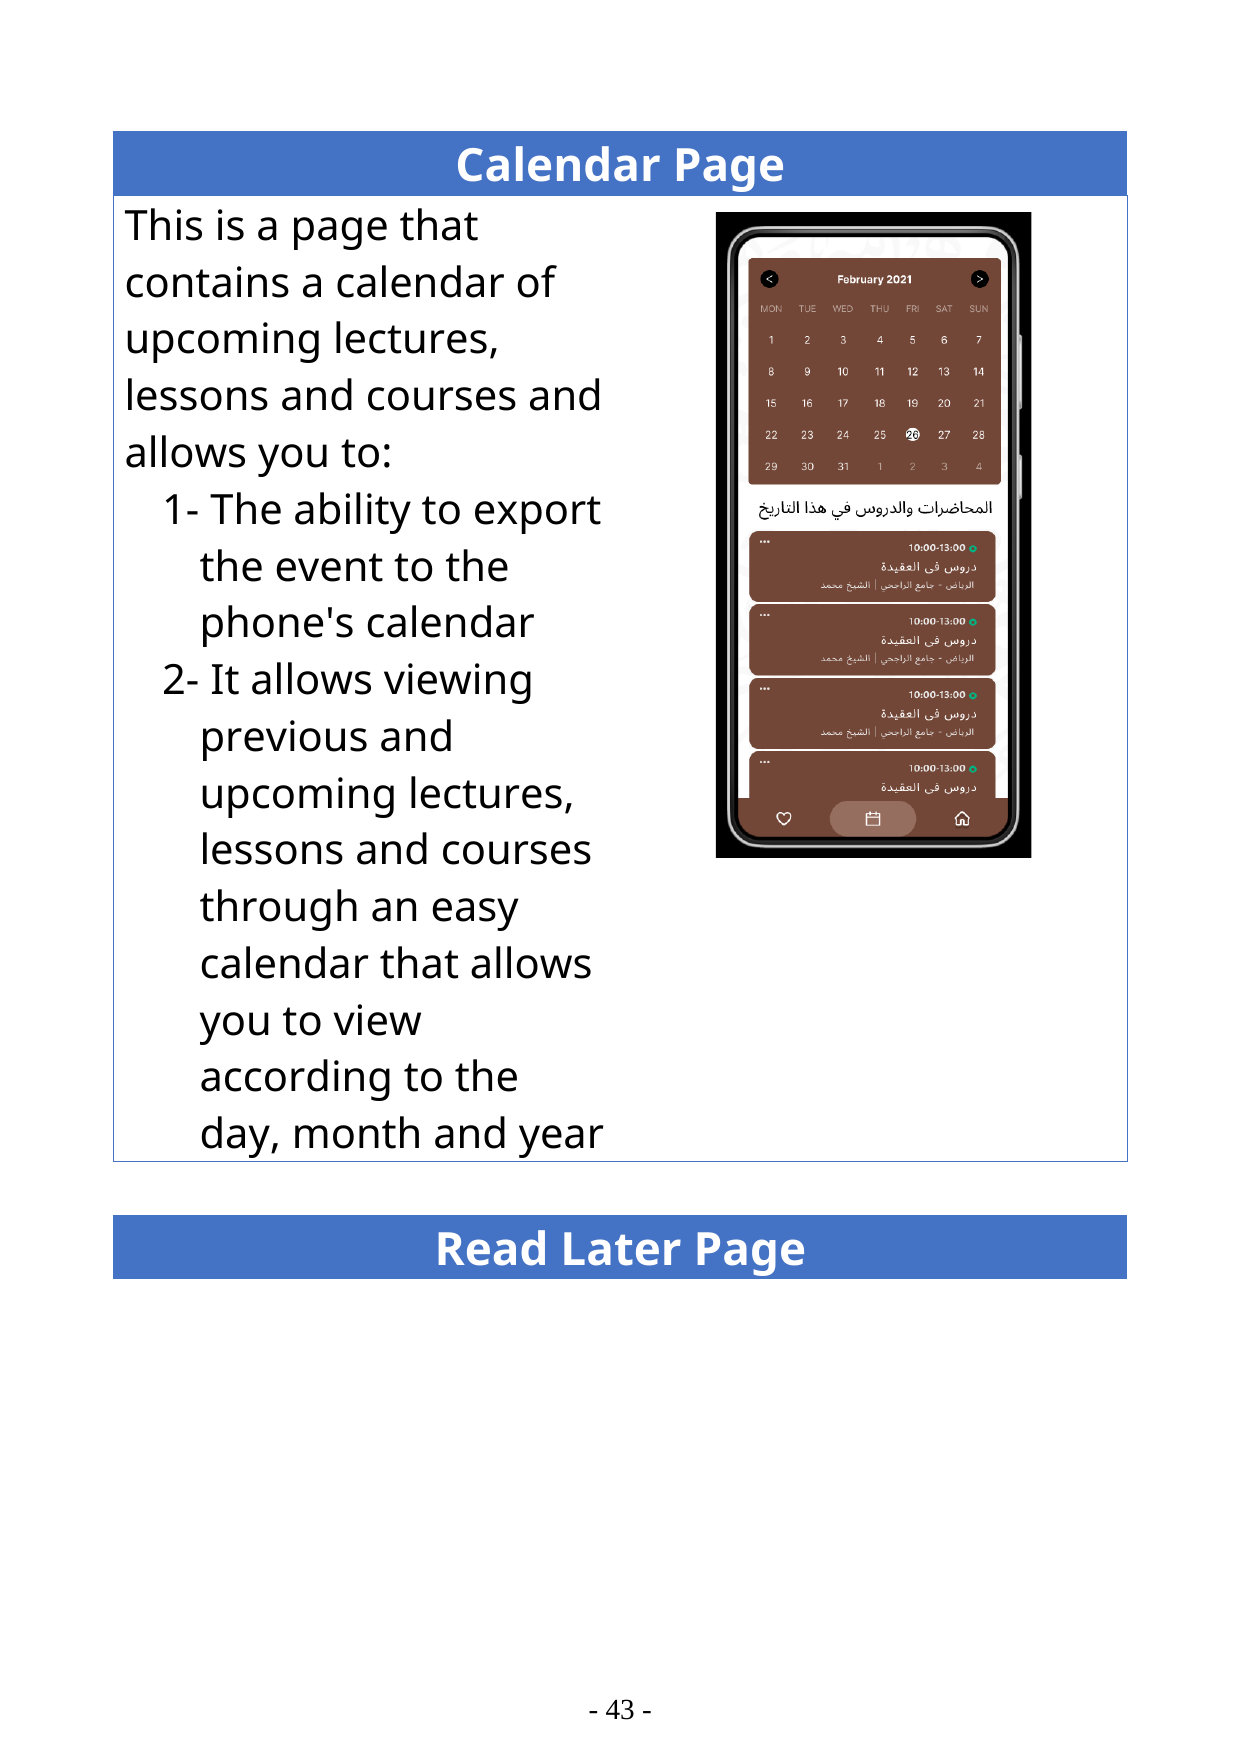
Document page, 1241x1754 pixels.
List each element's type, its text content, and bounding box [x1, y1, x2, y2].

table_cell This is a page that contains a calendar of upcoming lectures, lessons and courses and allows you to: The ability to export the event to the phone's calendar It allows viewing previous and upcoming lectures, lessons and courses through an easy calendar that allows you to view according to the day, month and year [114, 196, 620, 1161]
table_header Read Later Page [114, 1216, 1127, 1279]
table_header Calendar Page [114, 132, 1127, 195]
table_cell [620, 196, 1127, 1161]
picture [715, 212, 1032, 858]
